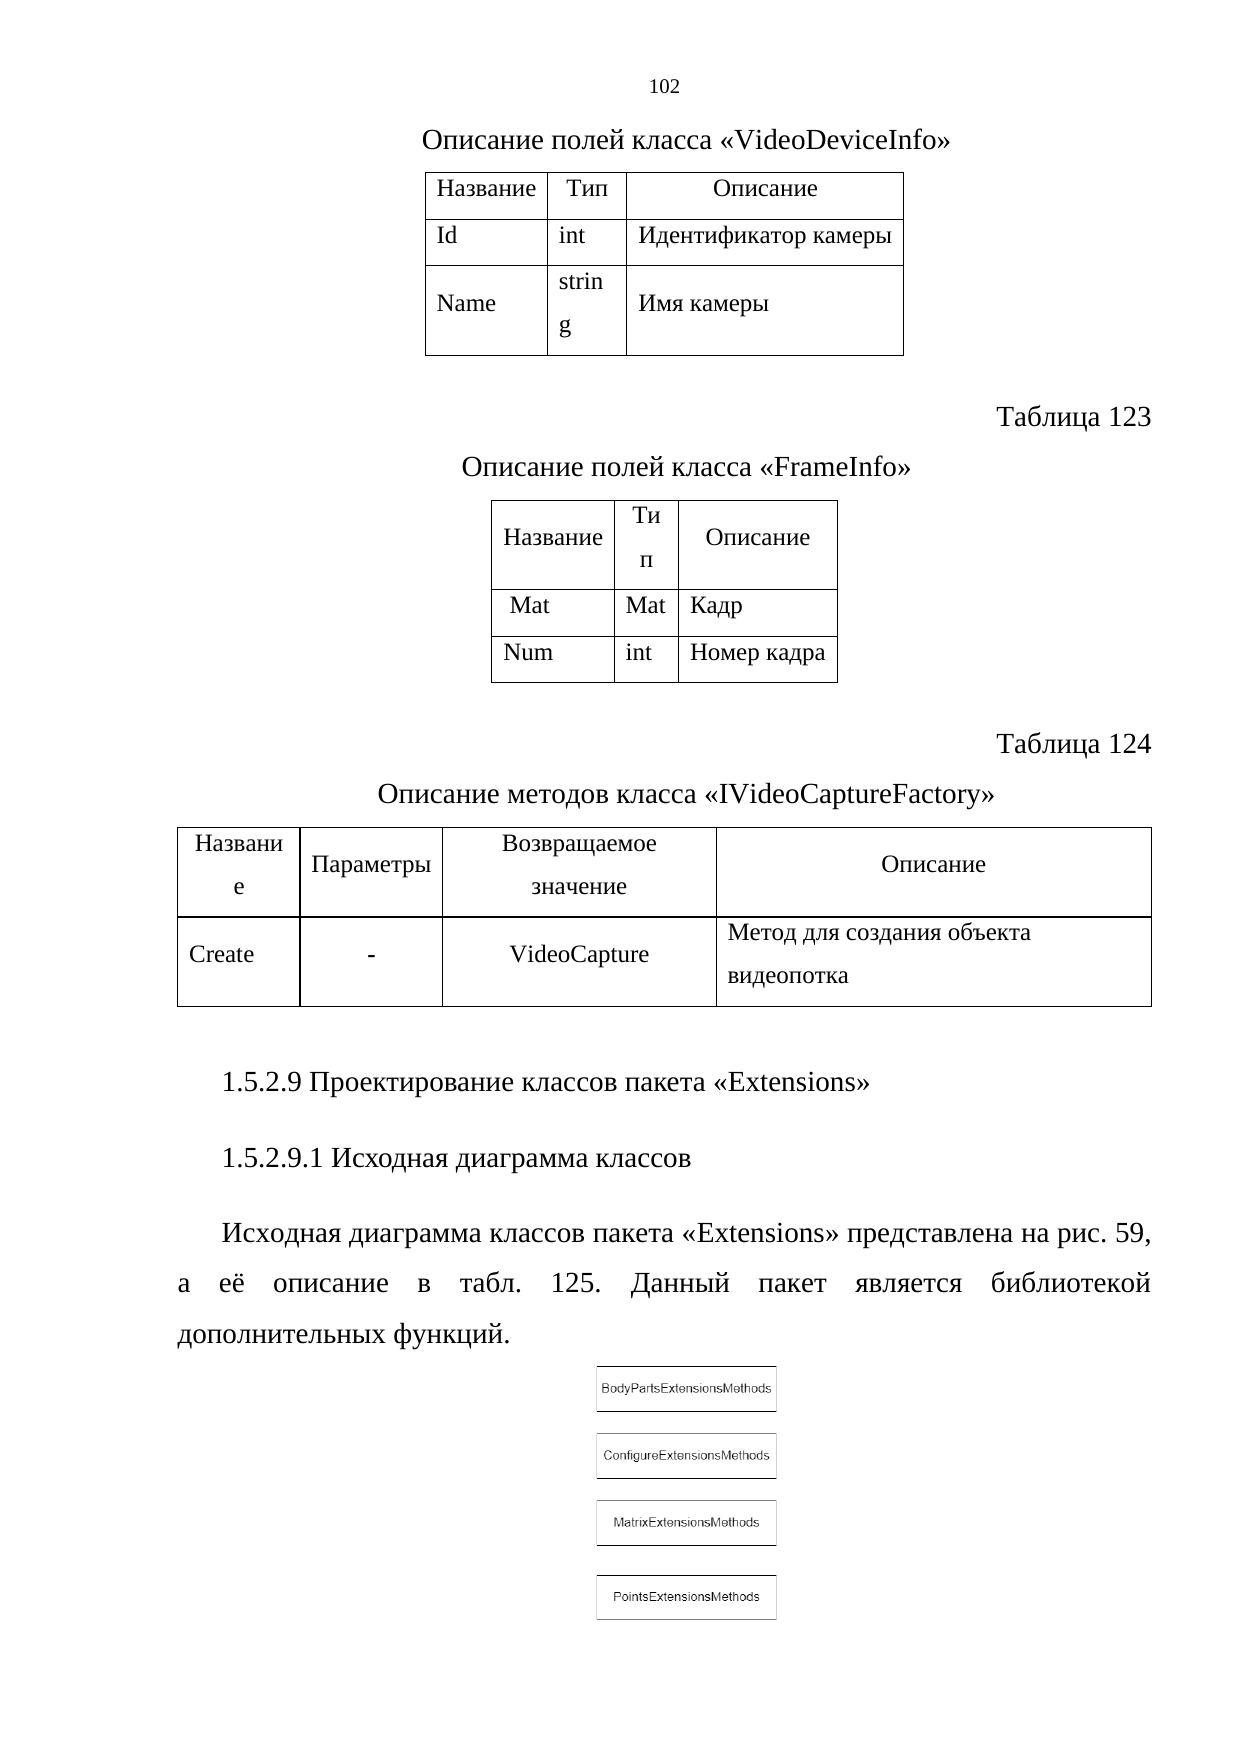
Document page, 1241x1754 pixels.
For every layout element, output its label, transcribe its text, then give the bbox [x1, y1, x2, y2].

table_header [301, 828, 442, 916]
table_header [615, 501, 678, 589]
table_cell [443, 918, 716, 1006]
text Таблица 124 [177, 726, 1152, 760]
text Таблица 123 [177, 399, 1152, 432]
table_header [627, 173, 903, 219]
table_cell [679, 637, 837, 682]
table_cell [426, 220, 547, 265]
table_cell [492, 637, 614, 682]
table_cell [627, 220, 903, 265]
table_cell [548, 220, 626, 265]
text Исходная диаграмма классов пакета «Extensions» представлена на рис. 59, а её описание в табл. 125. Данный пакет является библиотекой дополнительных функций. [177, 1215, 1152, 1349]
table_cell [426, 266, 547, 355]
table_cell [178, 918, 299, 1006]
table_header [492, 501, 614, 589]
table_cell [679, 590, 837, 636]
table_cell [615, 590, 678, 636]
picture [596, 1366, 777, 1620]
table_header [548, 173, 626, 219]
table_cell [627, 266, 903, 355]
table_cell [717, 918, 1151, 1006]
text 1.5.2.9 Проектирование классов пакета «Extensions» [177, 1064, 1152, 1098]
text Описание полей класса «FrameInfo» [177, 449, 1152, 483]
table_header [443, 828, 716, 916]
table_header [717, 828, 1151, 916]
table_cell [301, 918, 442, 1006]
text 1.5.2.9.1 Исходная диаграмма классов [177, 1140, 1152, 1173]
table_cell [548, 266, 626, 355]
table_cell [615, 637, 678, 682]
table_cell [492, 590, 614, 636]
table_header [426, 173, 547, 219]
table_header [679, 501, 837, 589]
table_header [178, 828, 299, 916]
text Описание полей класса «VideoDeviceInfo» [177, 122, 1152, 156]
text Описание методов класса «IVideoCaptureFactory» [177, 777, 1152, 810]
